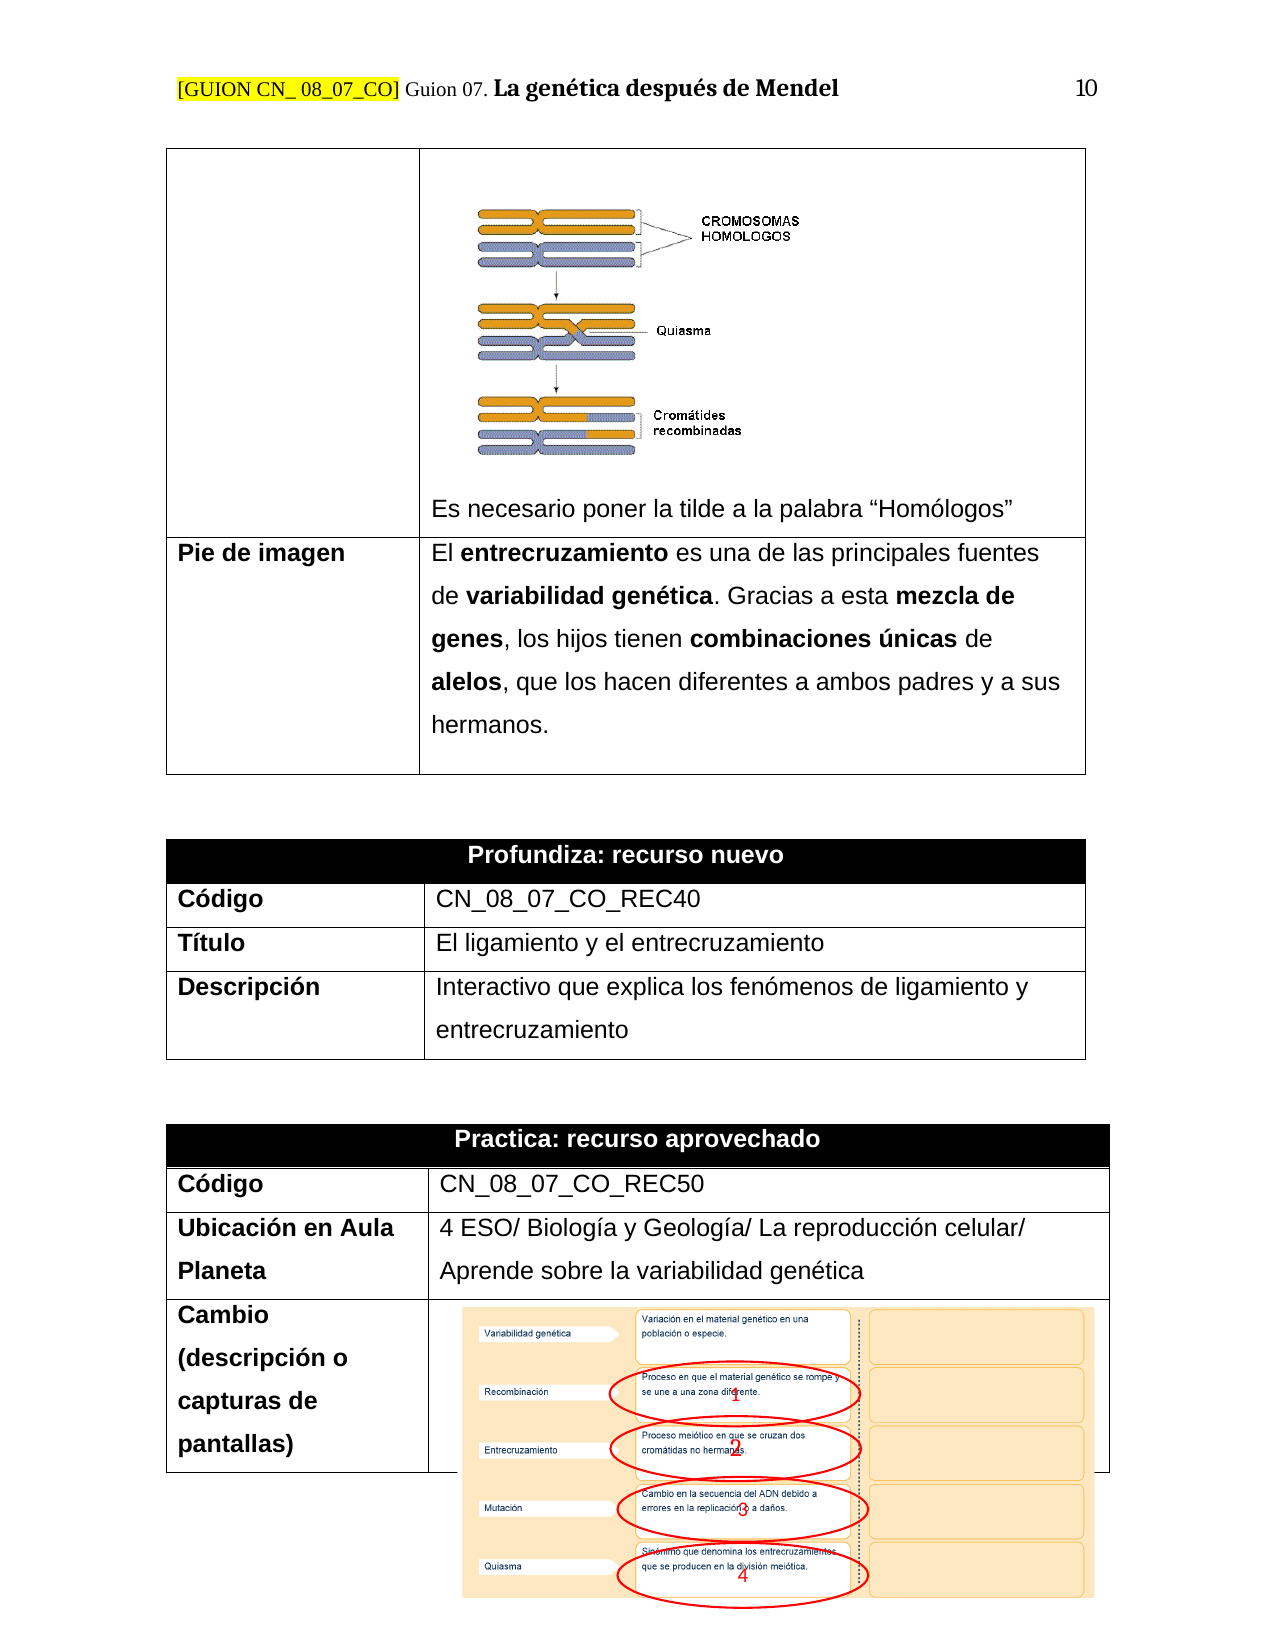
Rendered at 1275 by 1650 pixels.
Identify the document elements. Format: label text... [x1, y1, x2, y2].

picture [681, 1418, 789, 1425]
table_cell Pie de imagen [167, 538, 419, 774]
picture [612, 1423, 859, 1478]
table_cell 4 ESO/ Biología y Geología/ La reproducción celular/ Aprende sobre la variabilidad genética [429, 1213, 1109, 1299]
table_header Practica: recurso aprovechado [167, 1125, 1109, 1167]
table_header Profundiza: recurso nuevo [167, 840, 1085, 883]
table_cell CN_08_07_CO_REC40 [425, 884, 1085, 927]
table_cell Interactivo que explica los fenómenos de ligamiento y entrecruzamiento [425, 972, 1085, 1058]
picture [457, 1307, 1095, 1598]
picture [475, 203, 808, 484]
picture [619, 1480, 866, 1540]
table_cell El entrecruzamiento es una de las principales fuentes de variabilidad genética. Gracias a esta mezcla de genes, los hijos tienen combinaciones únicas de alelos, que los hacen diferentes a ambos padres y a sus hermanos. [420, 538, 1085, 774]
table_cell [167, 149, 419, 537]
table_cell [420, 149, 1085, 537]
table_cell CN_08_07_CO_REC50 [429, 1169, 1109, 1212]
picture [619, 1544, 866, 1598]
table_cell El ligamiento y el entrecruzamiento [425, 928, 1085, 971]
table_cell Título [167, 928, 424, 971]
table_cell Código [167, 884, 424, 927]
table_cell Cambio (descripción o capturas de pantallas) [167, 1300, 428, 1472]
table_cell Código [167, 1169, 428, 1212]
table_cell Ubicación en Aula Planeta [167, 1213, 428, 1299]
picture [611, 1363, 859, 1420]
table_cell Descripción [167, 972, 424, 1058]
